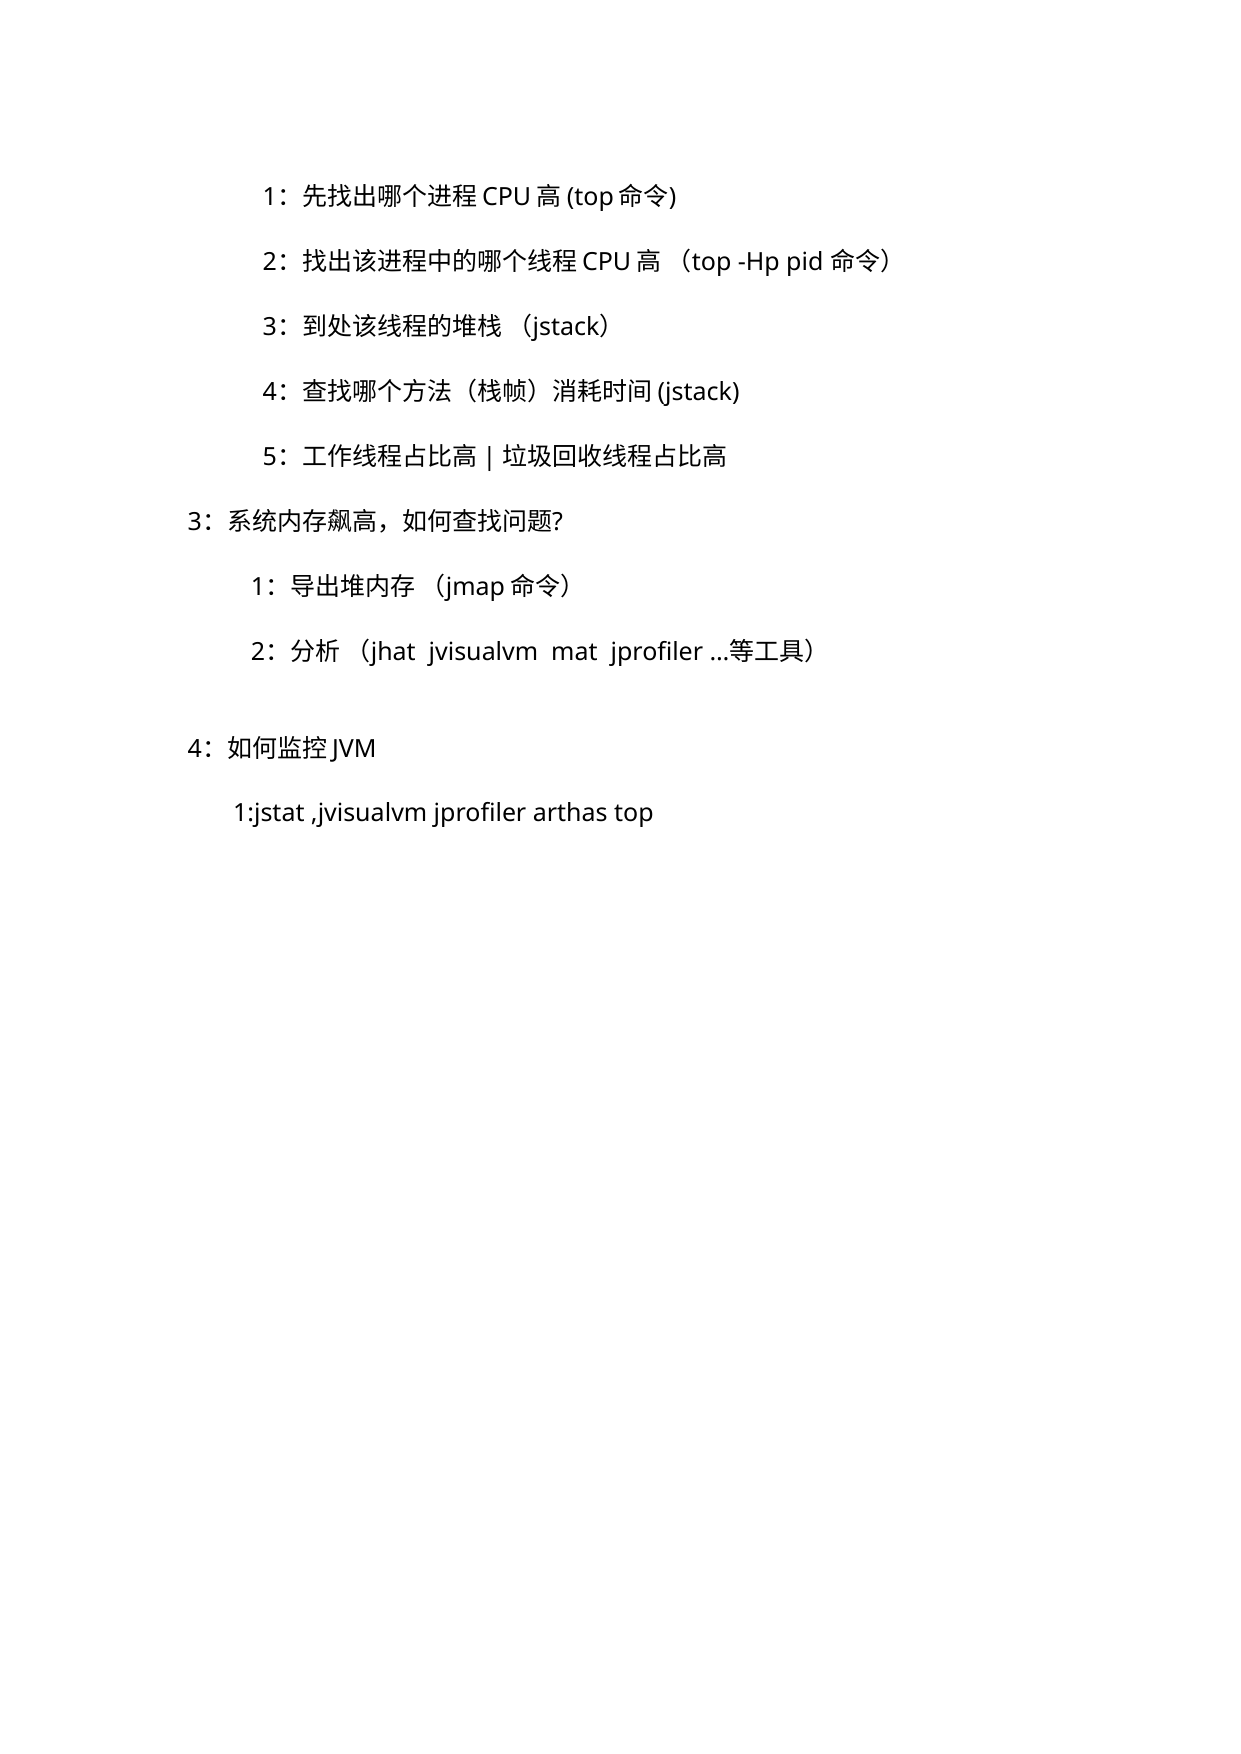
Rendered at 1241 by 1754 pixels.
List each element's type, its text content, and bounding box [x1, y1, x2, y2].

text 1:jstat ,jvisualvm jprofiler arthas top [187, 779, 1053, 844]
text 4：如何监控JVM [187, 714, 1053, 779]
text 2：找出该进程中的哪个线程CPU高 （top -Hp pid 命令） [187, 227, 1053, 292]
text 1：导出堆内存 （jmap命令） [187, 552, 1053, 617]
text 1：先找出哪个进程CPU高 (top命令) [187, 162, 1053, 227]
text 3：系统内存飙高，如何查找问题? [187, 487, 1053, 552]
text 4：查找哪个方法（栈帧）消耗时间 (jstack) [187, 357, 1053, 422]
text 3：到处该线程的堆栈 （jstack） [187, 292, 1053, 357]
text 2：分析 （jhat jvisualvm mat jprofiler …等工具） [187, 617, 1053, 682]
text 5：工作线程占比高 | 垃圾回收线程占比高 [187, 422, 1053, 487]
